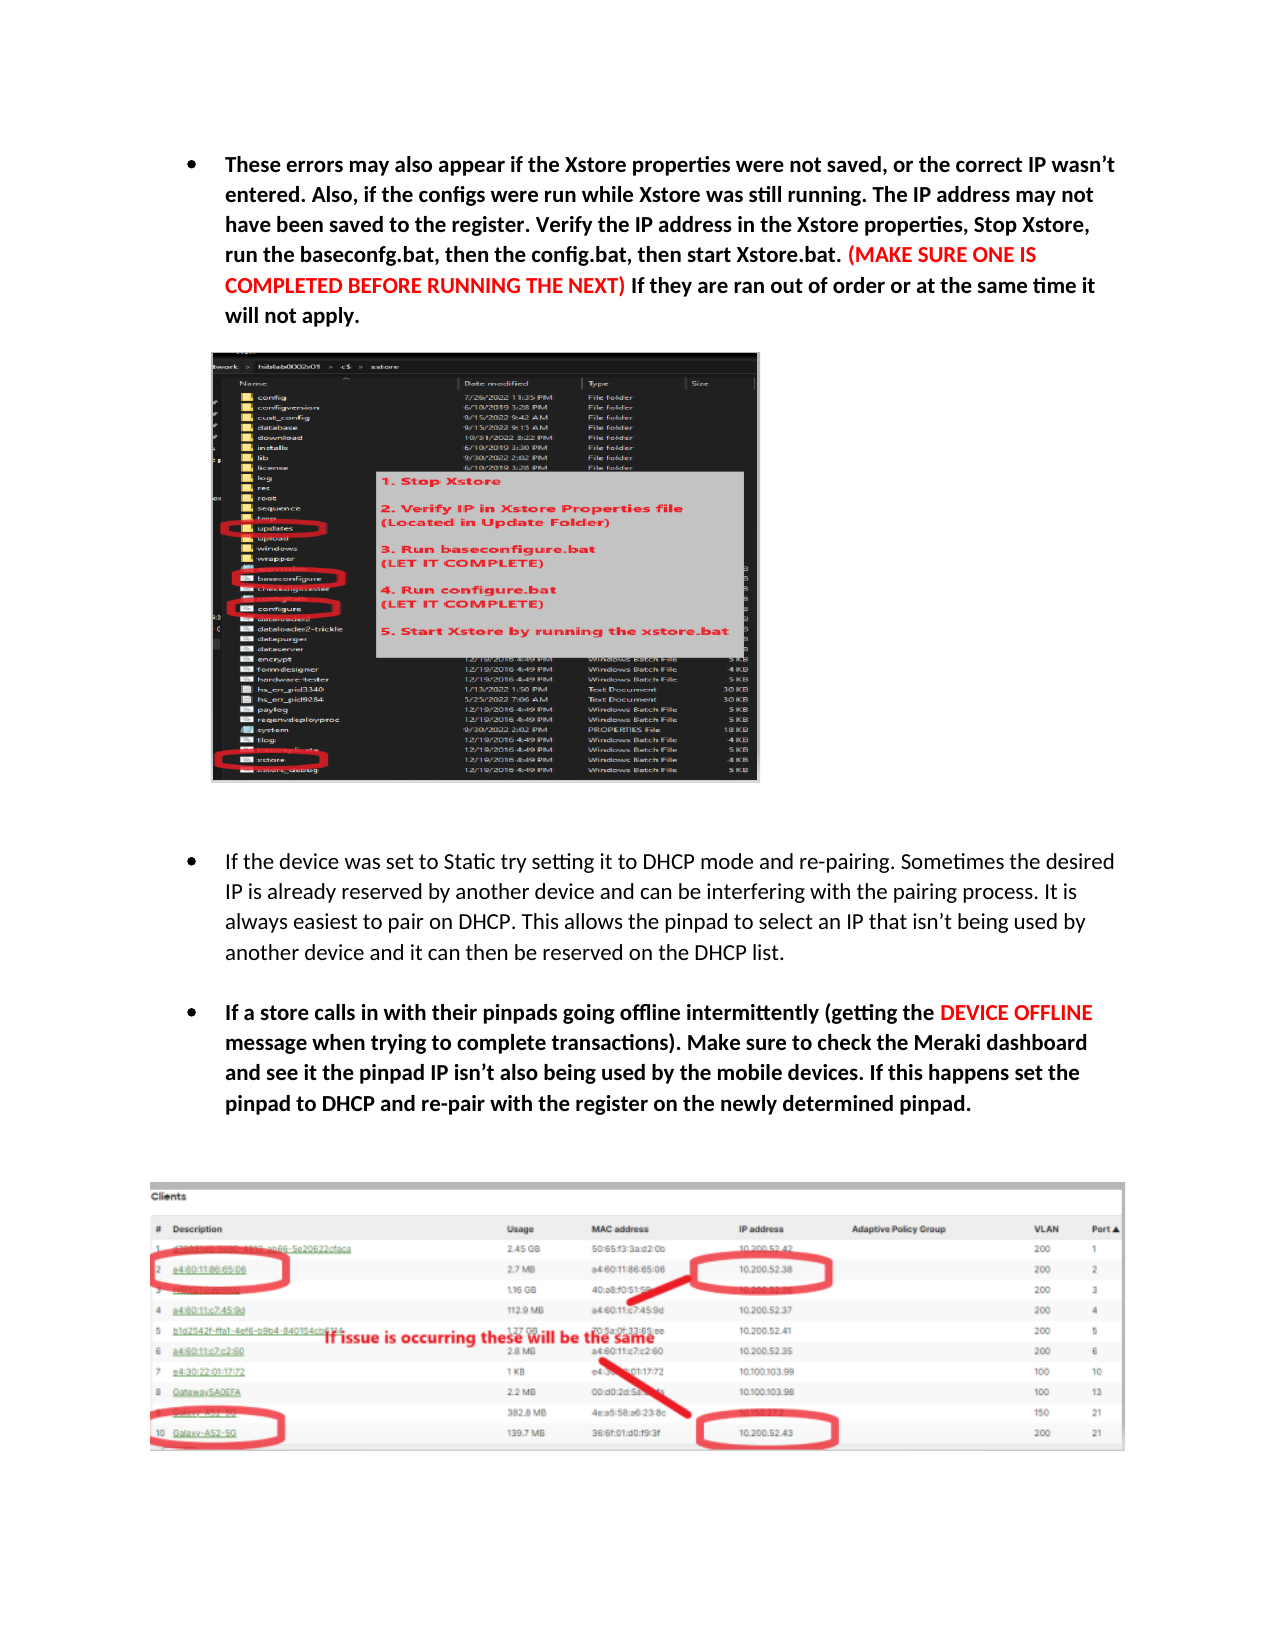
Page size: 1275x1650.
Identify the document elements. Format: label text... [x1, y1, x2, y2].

list These errors may also appear if the Xstore properties were not saved, or the correct IP wasn’t entered. Also, if the configs were run while Xstore was still running. The IP address may not have been saved to the register. Verify the IP address in the Xstore properties, Stop Xstore, run the baseconfg.bat, then the config.bat, then start Xstore.bat. (MAKE SURE ONE IS COMPLETED BEFORE RUNNING THE NEXT) If they are ran out of order or at the same time it will not apply. [187, 150, 1125, 329]
list If a store calls in with their pinpads going offline intermittently (getting the DEVICE OFFLINE message when trying to complete transactions). Make sure to check the Meraki dashboard and see it the pinpad IP isn’t also being used by the mobile devices. If this happens set the pinpad to DHCP and re-pair with the register on the newly determined pinpad. [187, 998, 1125, 1117]
picture [210, 352, 761, 783]
picture [150, 1182, 1125, 1451]
list If the device was set to Static try setting it to DHCP mode and re-pairing. Sometimes the desired IP is already reserved by another device and can be interfering with the pairing process. It is always easiest to pair on DHCP. This allows the pinpad to select an IP that isn’t being used by another device and it can then be reserved on the DHCP list. [187, 847, 1125, 966]
